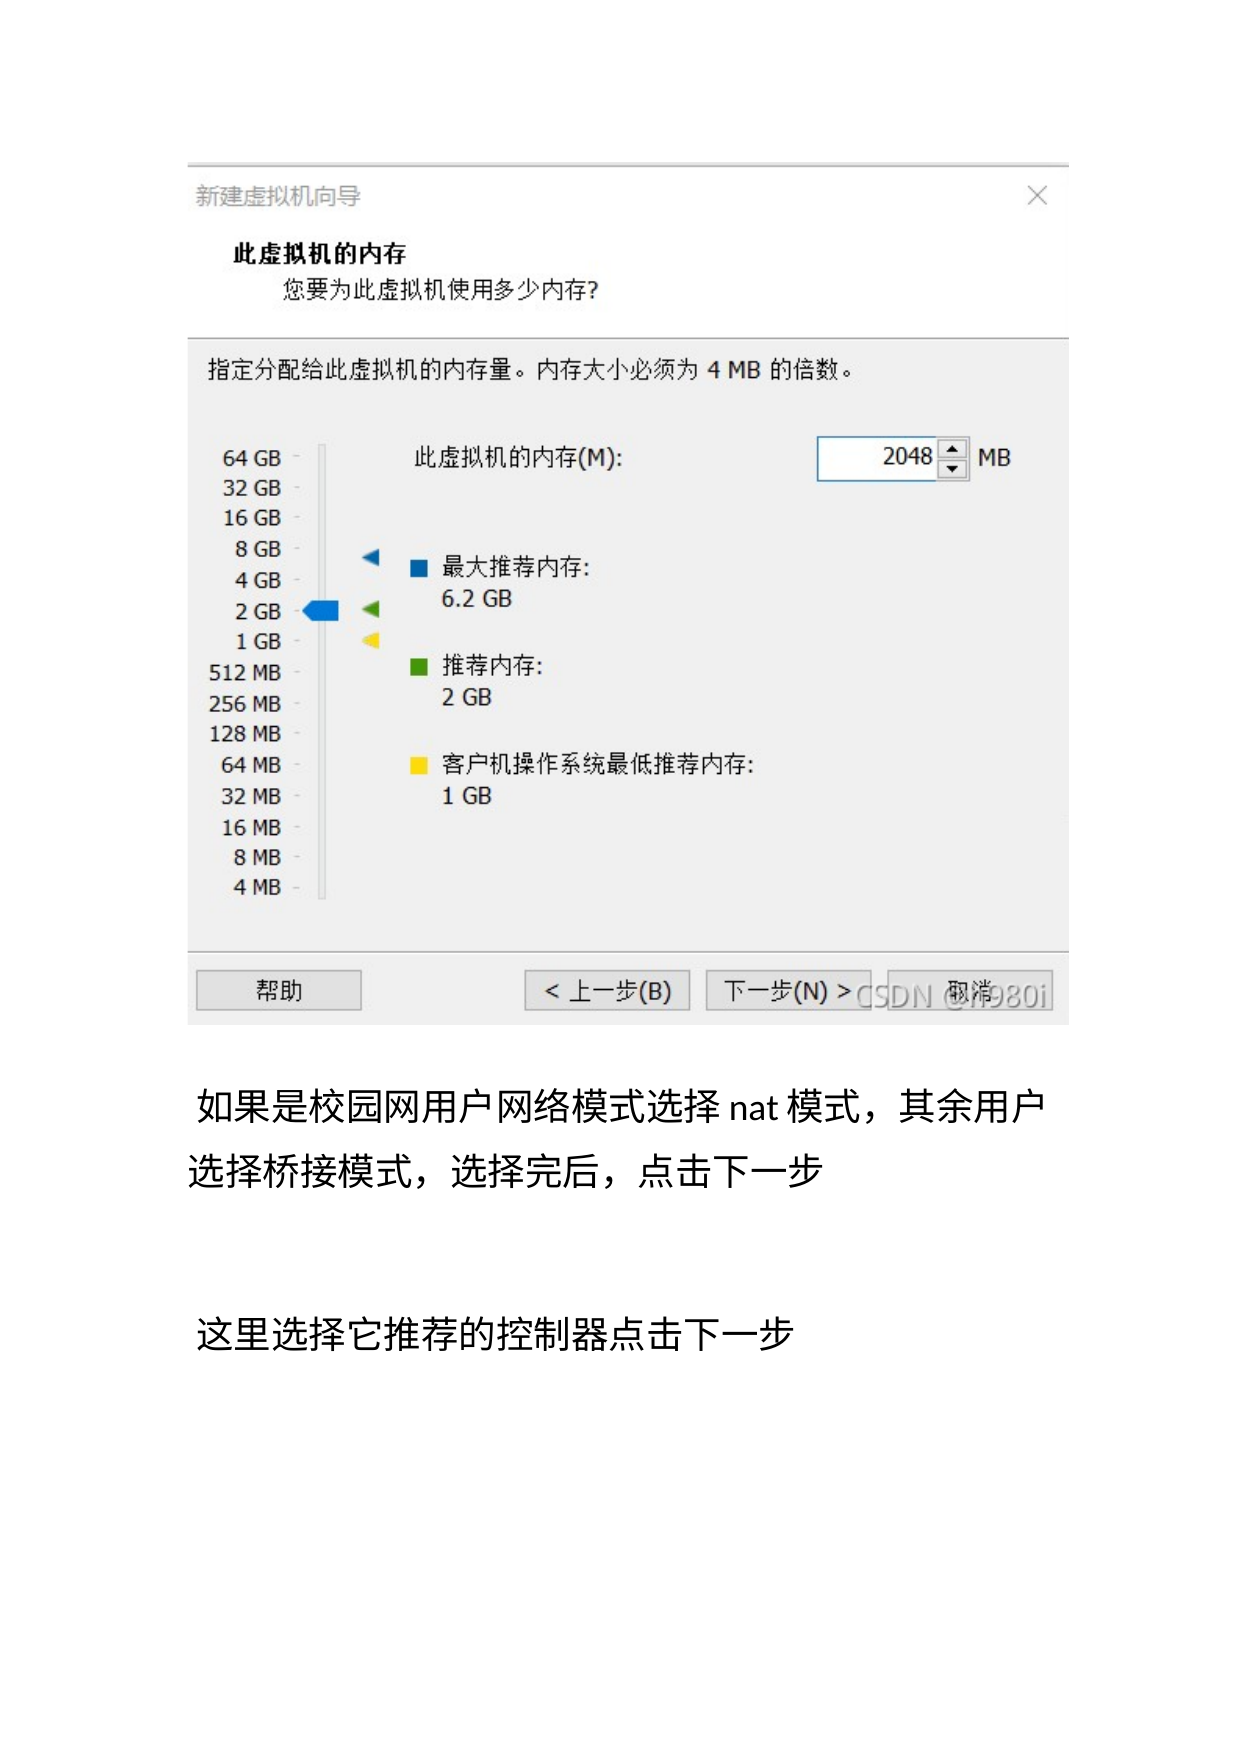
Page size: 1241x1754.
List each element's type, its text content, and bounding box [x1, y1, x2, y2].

picture [187, 162, 1069, 1025]
text 如果是校园网用户网络模式选择nat模式，其余用户选择桥接模式，选择完后，点击下一步 [187, 1072, 1053, 1202]
text 这里选择它推荐的控制器点击下一步 [187, 1299, 1053, 1364]
